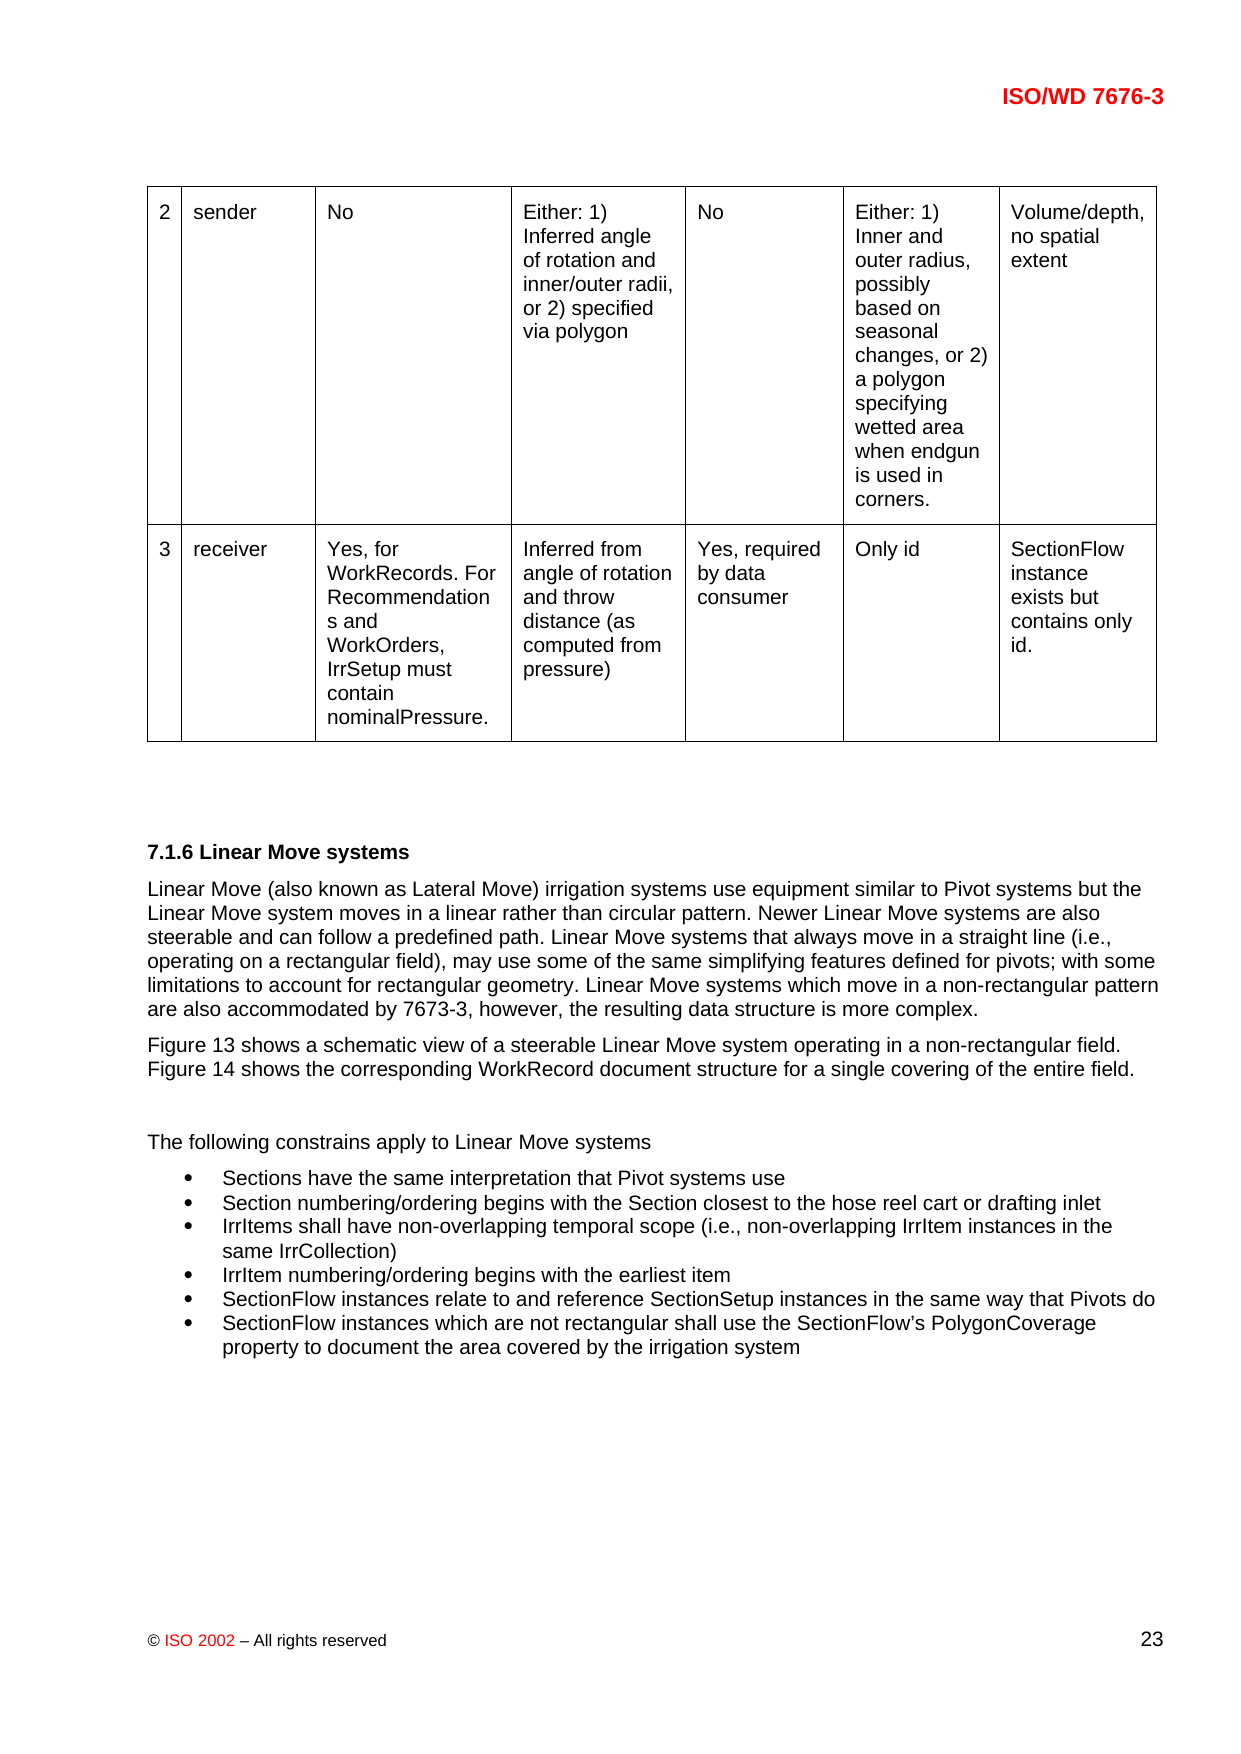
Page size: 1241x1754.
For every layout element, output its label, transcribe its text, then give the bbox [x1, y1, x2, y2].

table_cell 2 [148, 187, 181, 523]
table_cell SectionFlow instance exists but contains only id. [1000, 525, 1156, 741]
table_cell Only id [844, 525, 999, 741]
text Figure 13 shows a schematic view of a steerable Linear Move system operating in a non-rectangular field. Figure 14 shows the corresponding WorkRecord document structure for a single covering of the entire field. [147, 1033, 1164, 1081]
text Linear Move (also known as Lateral Move) irrigation systems use equipment similar to Pivot systems but the Linear Move system moves in a linear rather than circular pattern. Newer Linear Move systems are also steerable and can follow a predefined path. Linear Move systems that always move in a straight line (i.e., operating on a rectangular field), may use some of the same simplifying features defined for pivots; with some limitations to account for rectangular geometry. Linear Move systems which move in a non-rectangular pattern are also accommodated by 7673-3, however, the resulting data structure is more complex. [147, 877, 1164, 1020]
table_cell Yes, for WorkRecords. For Recommendations and WorkOrders, IrrSetup must contain nominalPressure. [316, 525, 511, 741]
list SectionFlow instances which are not rectangular shall use the SectionFlow’s PolygonCoverage property to document the area covered by the irrigation system [184, 1311, 1164, 1358]
list Sections have the same interpretation that Pivot systems use [184, 1166, 1164, 1190]
table_cell Volume/depth, no spatial extent [1000, 187, 1156, 523]
list SectionFlow instances relate to and reference SectionSetup instances in the same way that Pivots do [184, 1286, 1164, 1311]
table_cell sender [182, 187, 315, 523]
table_cell Yes, required by data consumer [686, 525, 843, 741]
list IrrItem numbering/ordering begins with the earliest item [184, 1262, 1164, 1286]
subtitle 7.1.6 Linear Move systems [147, 840, 1164, 864]
table_cell Either: 1) Inner and outer radius, possibly based on seasonal changes, or 2) a polygon specifying wetted area when endgun is used in corners. [844, 187, 999, 523]
table_cell 3 [148, 525, 181, 741]
table_cell receiver [182, 525, 315, 741]
table_cell No [316, 187, 511, 523]
list IrrItems shall have non-overlapping temporal scope (i.e., non-overlapping IrrItem instances in the same IrrCollection) [184, 1214, 1164, 1262]
table_cell Inferred from angle of rotation and throw distance (as computed from pressure) [512, 525, 685, 741]
text The following constrains apply to Linear Move systems [147, 1130, 1164, 1154]
list Section numbering/ordering begins with the Section closest to the hose reel cart or drafting inlet [184, 1190, 1164, 1214]
table_cell No [686, 187, 843, 523]
table_cell Either: 1) Inferred angle of rotation and inner/outer radii, or 2) specified via polygon [512, 187, 685, 523]
